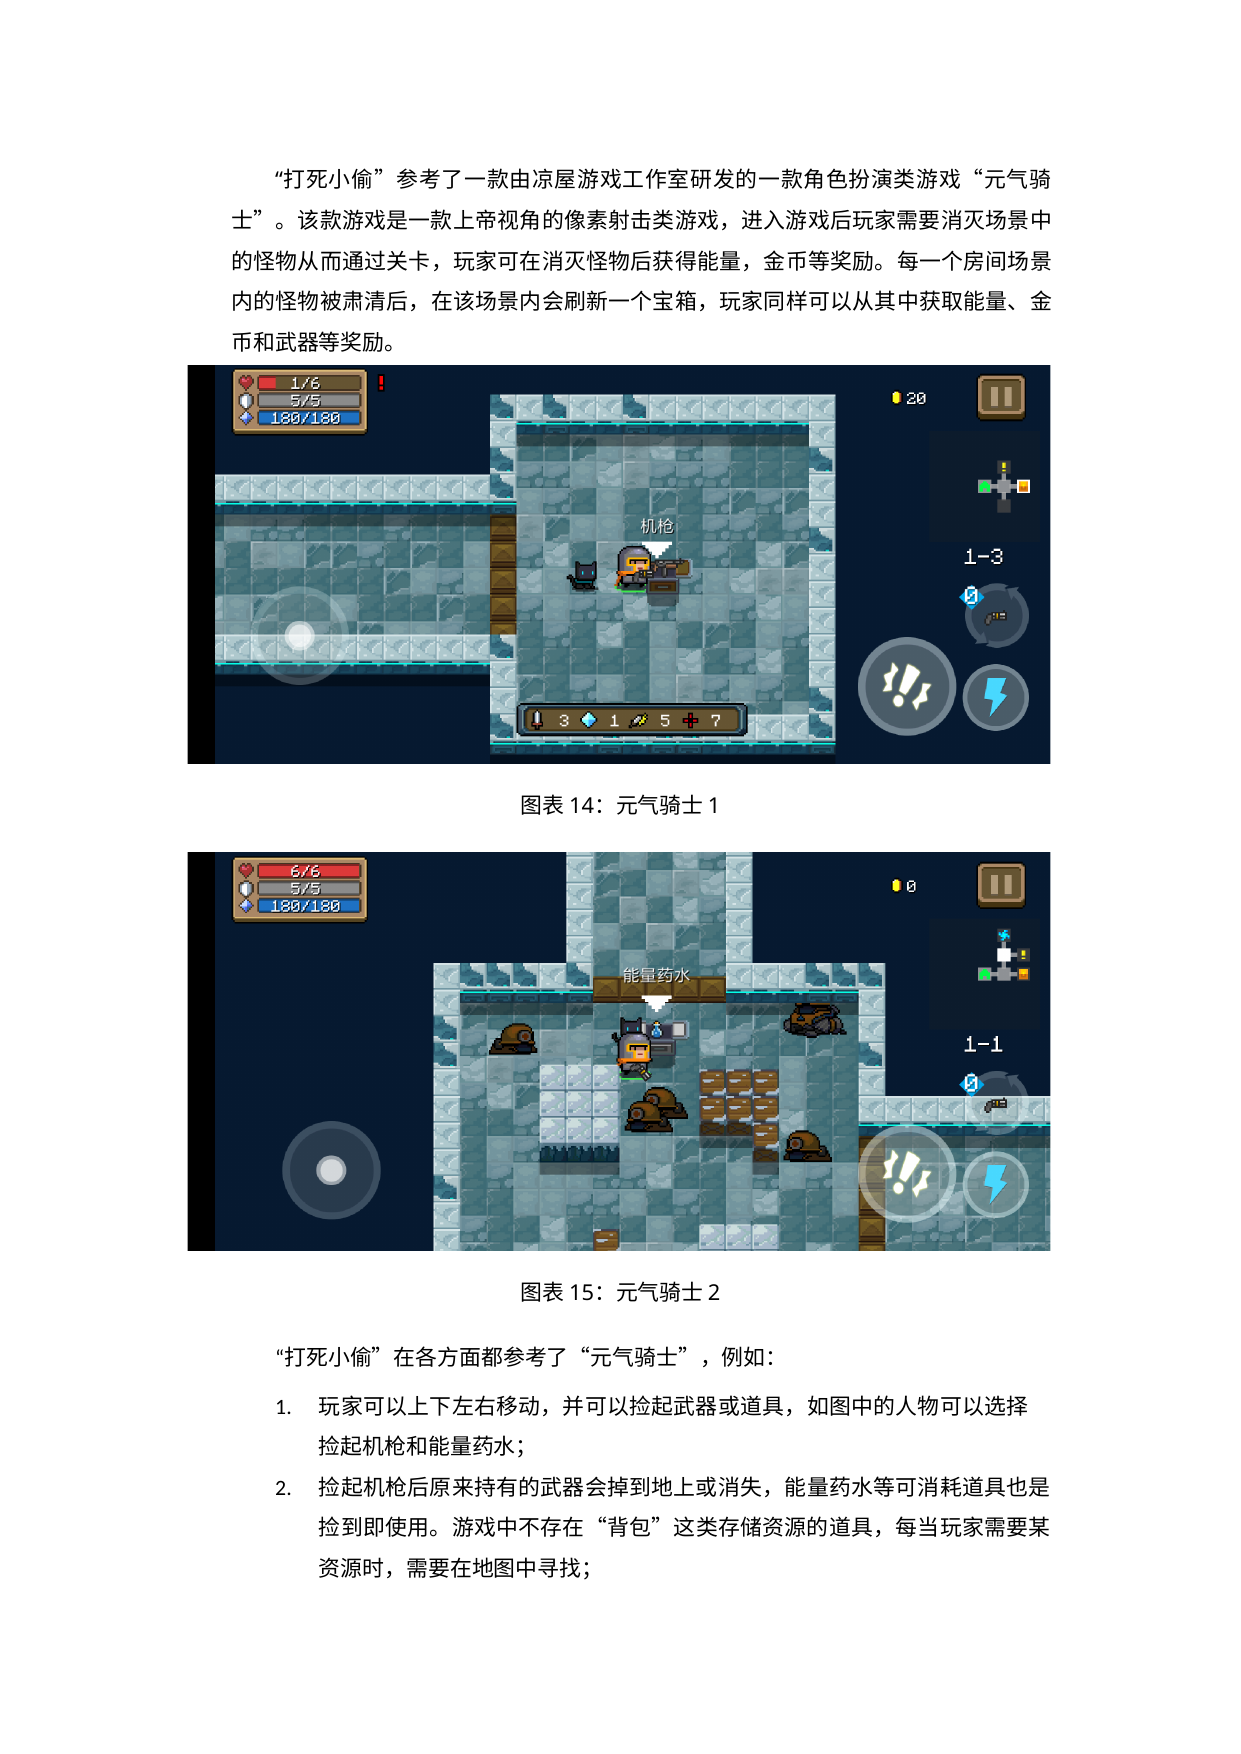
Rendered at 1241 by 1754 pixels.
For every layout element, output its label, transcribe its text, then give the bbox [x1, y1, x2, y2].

list 玩家可以上下左右移动，并可以捡起武器或道具，如图中的人物可以选择捡起机枪和能量药水； [275, 1388, 1031, 1461]
picture [187, 852, 1051, 1251]
list 捡起机枪后原来持有的武器会掉到地上或消失，能量药水等可消耗道具也是捡到即使用。游戏中不存在“背包”这类存储资源的道具，每当玩家需要某资源时，需要在地图中寻找； [275, 1469, 1053, 1583]
text “打死小偷”参考了一款由凉屋游戏工作室研发的一款角色扮演类游戏“元气骑士”。该款游戏是一款上帝视角的像素射击类游戏，进入游戏后玩家需要消灭场景中的怪物从而通过关卡，玩家可在消灭怪物后获得能量，金币等奖励。每一个房间场景内的怪物被肃清后，在该场景内会刷新一个宝箱，玩家同样可以从其中获取能量、金币和武器等奖励。 [231, 162, 1053, 357]
text 图表 15：元气骑士2 [187, 1275, 1053, 1307]
picture [187, 365, 1051, 764]
text “打死小偷”在各方面都参考了“元气骑士”，例如： [231, 1340, 1053, 1372]
text 图表 14：元气骑士1 [187, 787, 1053, 820]
